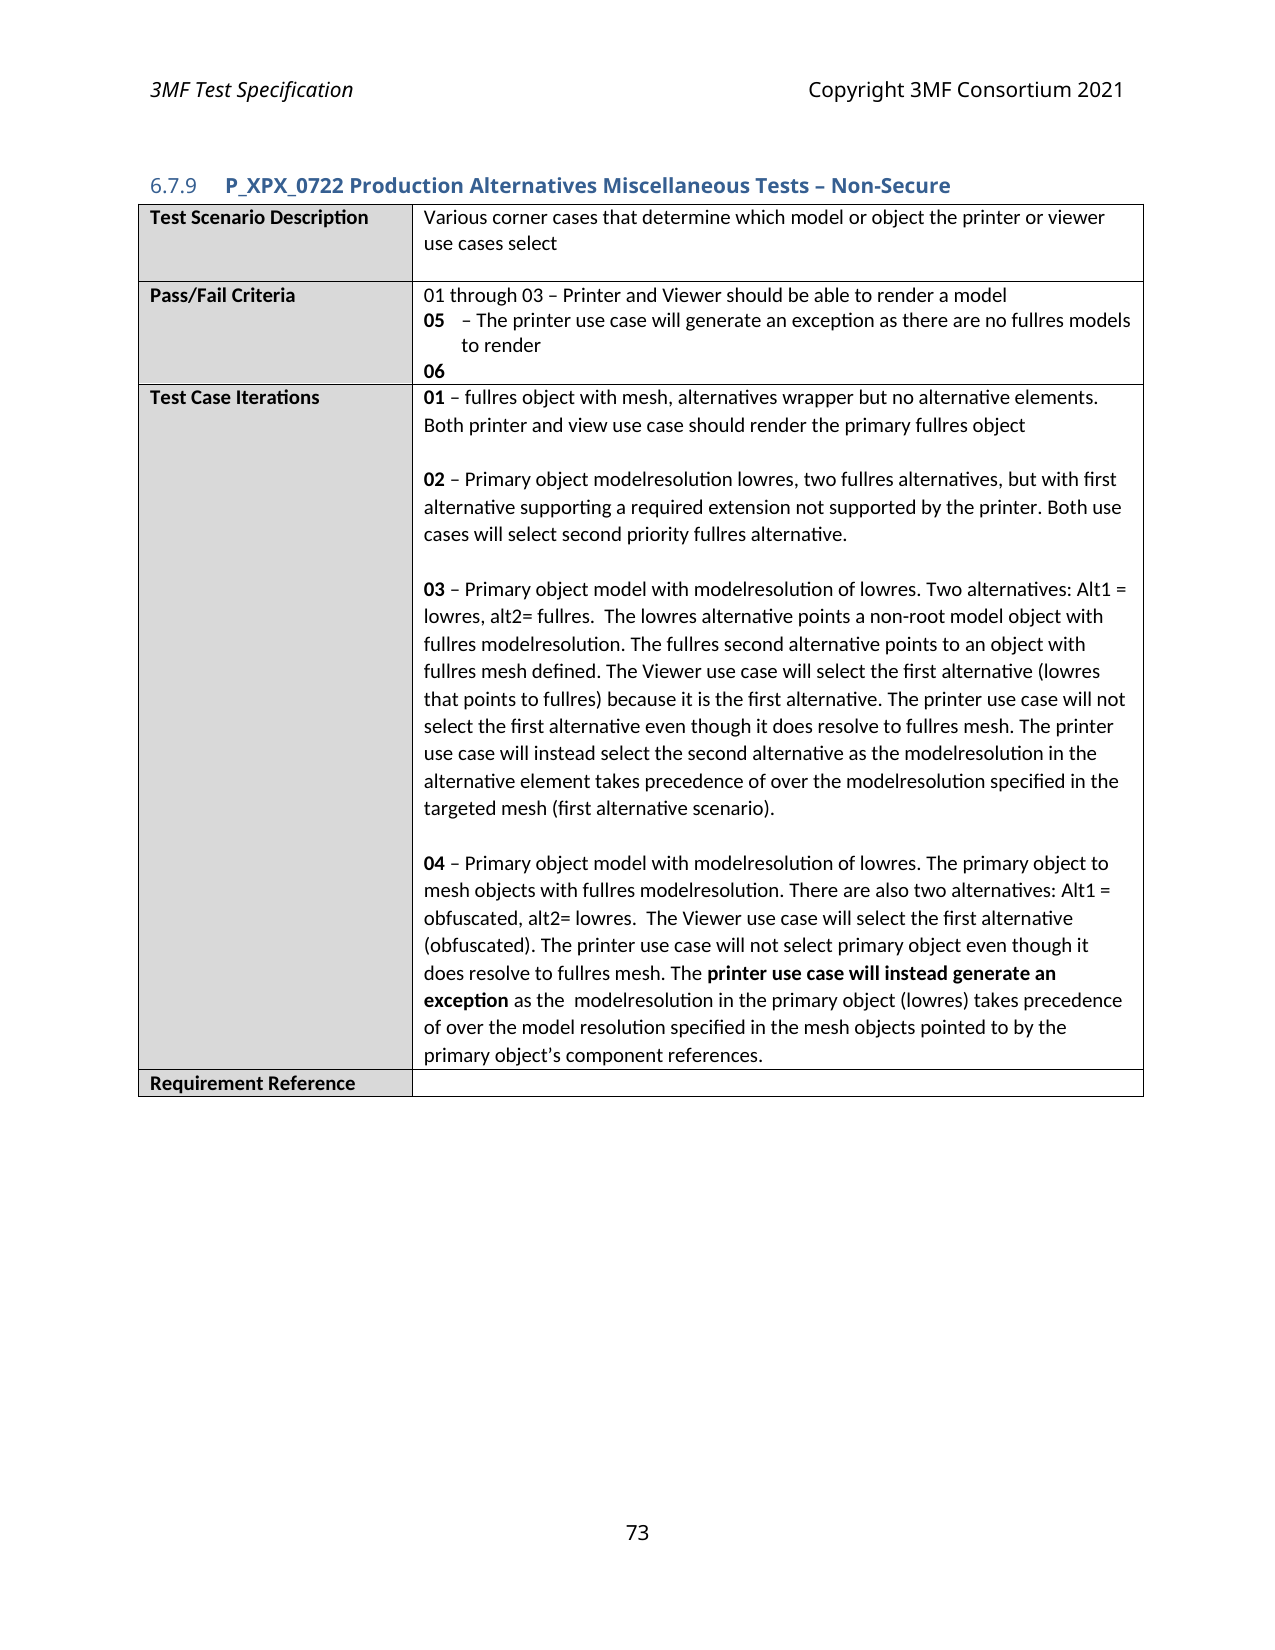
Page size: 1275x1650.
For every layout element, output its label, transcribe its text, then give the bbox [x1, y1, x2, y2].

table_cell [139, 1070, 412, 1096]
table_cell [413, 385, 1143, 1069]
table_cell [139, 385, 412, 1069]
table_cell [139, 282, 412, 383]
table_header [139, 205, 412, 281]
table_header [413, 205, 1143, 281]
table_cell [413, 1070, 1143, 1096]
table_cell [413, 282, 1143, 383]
subtitle P_XPX_0722 Production Alternatives Miscellaneous Tests – Non-Secure [150, 171, 1125, 199]
